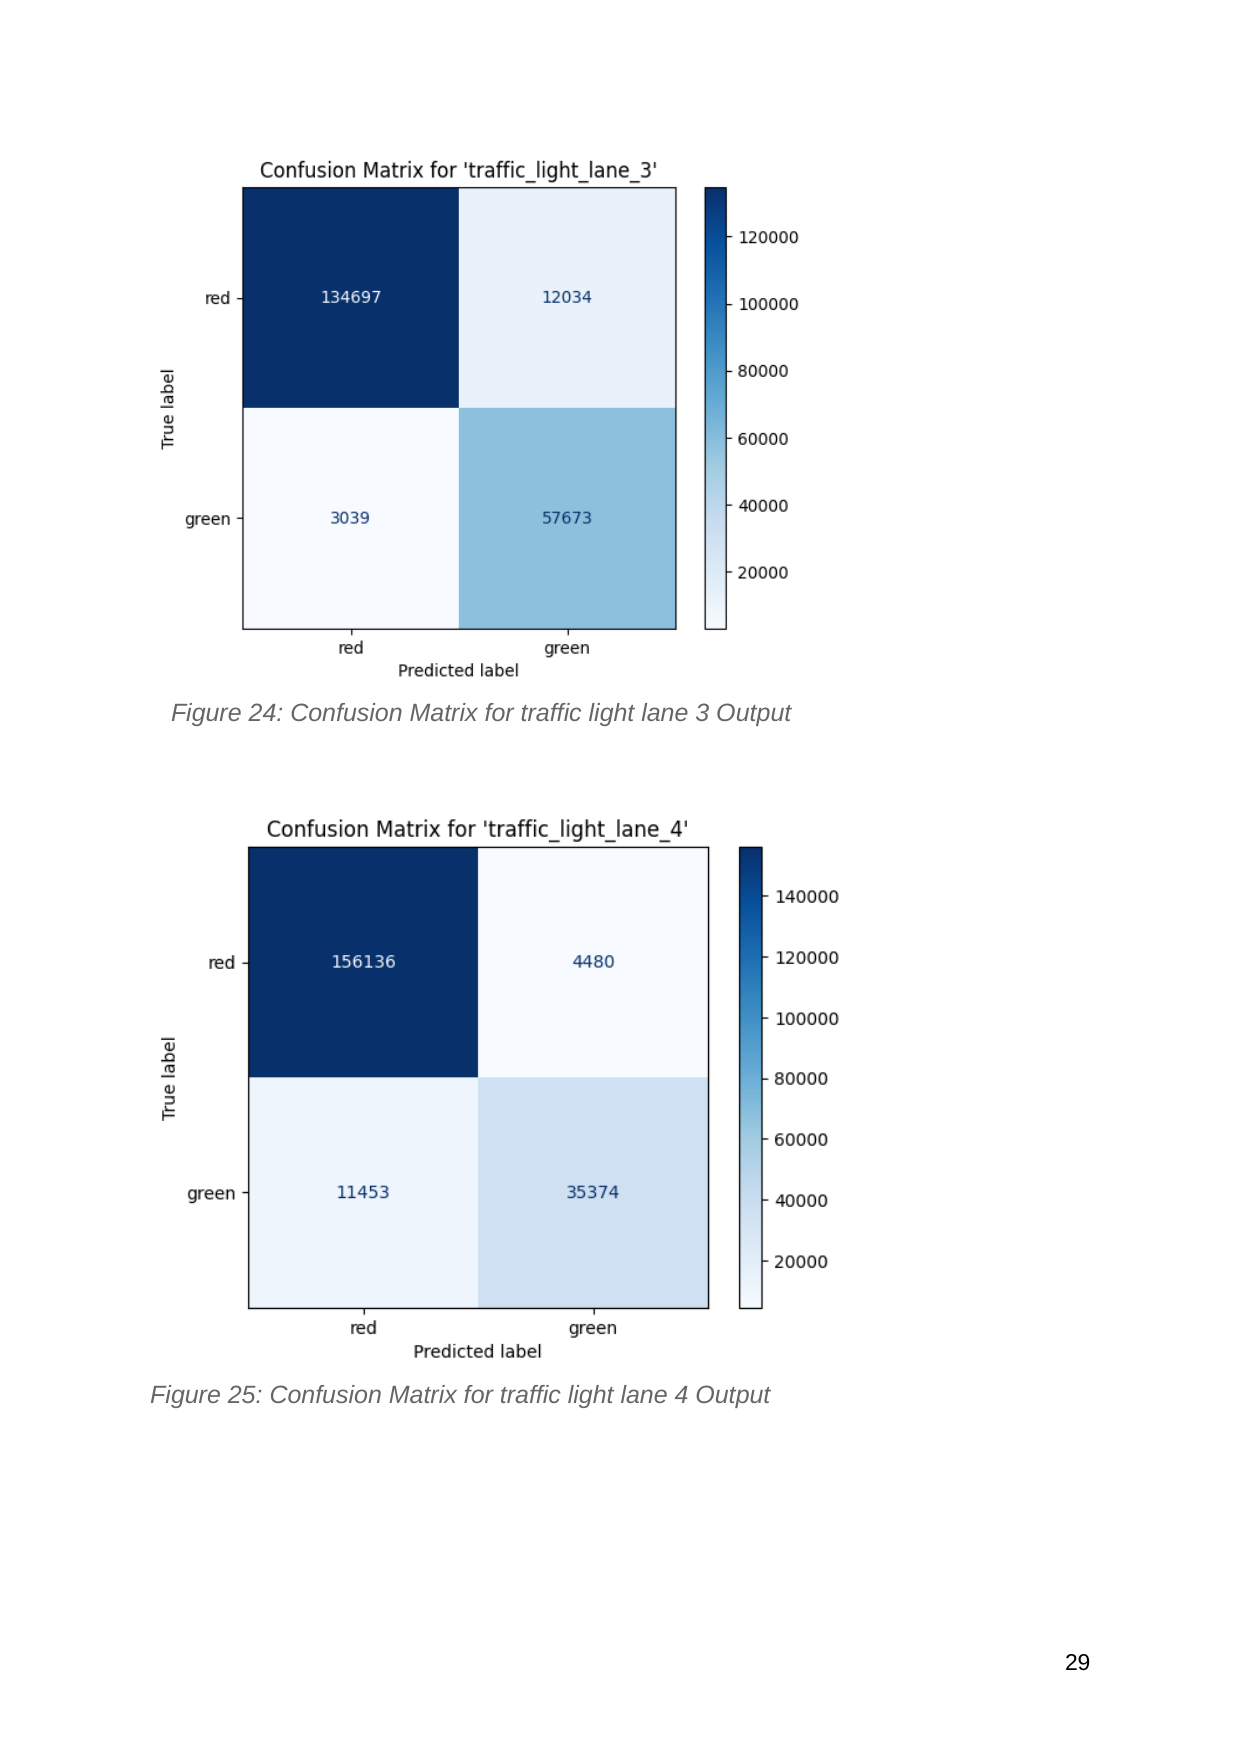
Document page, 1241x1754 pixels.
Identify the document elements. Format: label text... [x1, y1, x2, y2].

text Figure 25: Confusion Matrix for traffic light lane 4 Output [150, 1379, 1090, 1408]
picture [150, 807, 851, 1374]
text Figure 24: Confusion Matrix for traffic light lane 3 Output [150, 698, 1090, 727]
picture [150, 150, 810, 692]
